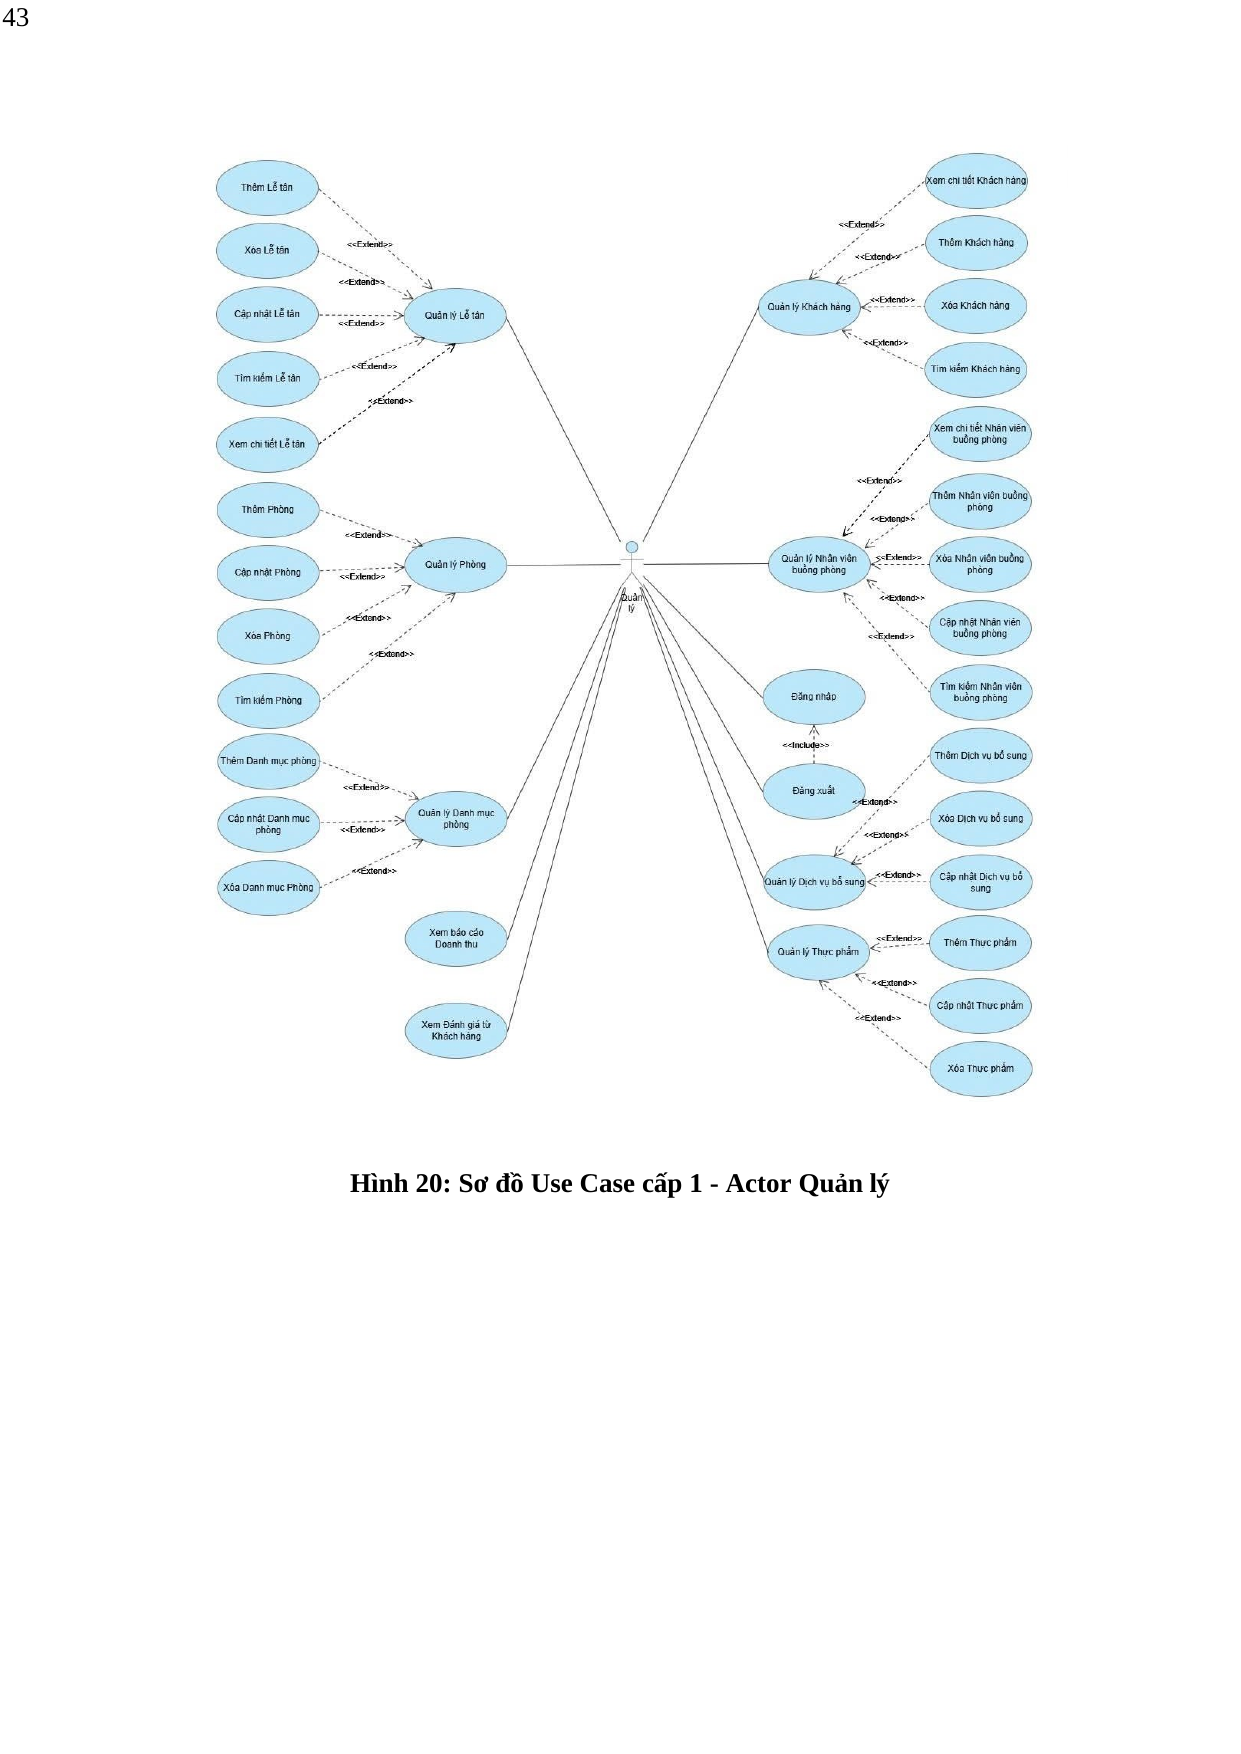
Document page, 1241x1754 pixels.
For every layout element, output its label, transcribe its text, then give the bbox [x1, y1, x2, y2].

text Hình 20: Sơ đồ Use Case cấp 1 - Actor Quản lý [88, 1167, 1151, 1198]
picture [214, 145, 1068, 1102]
